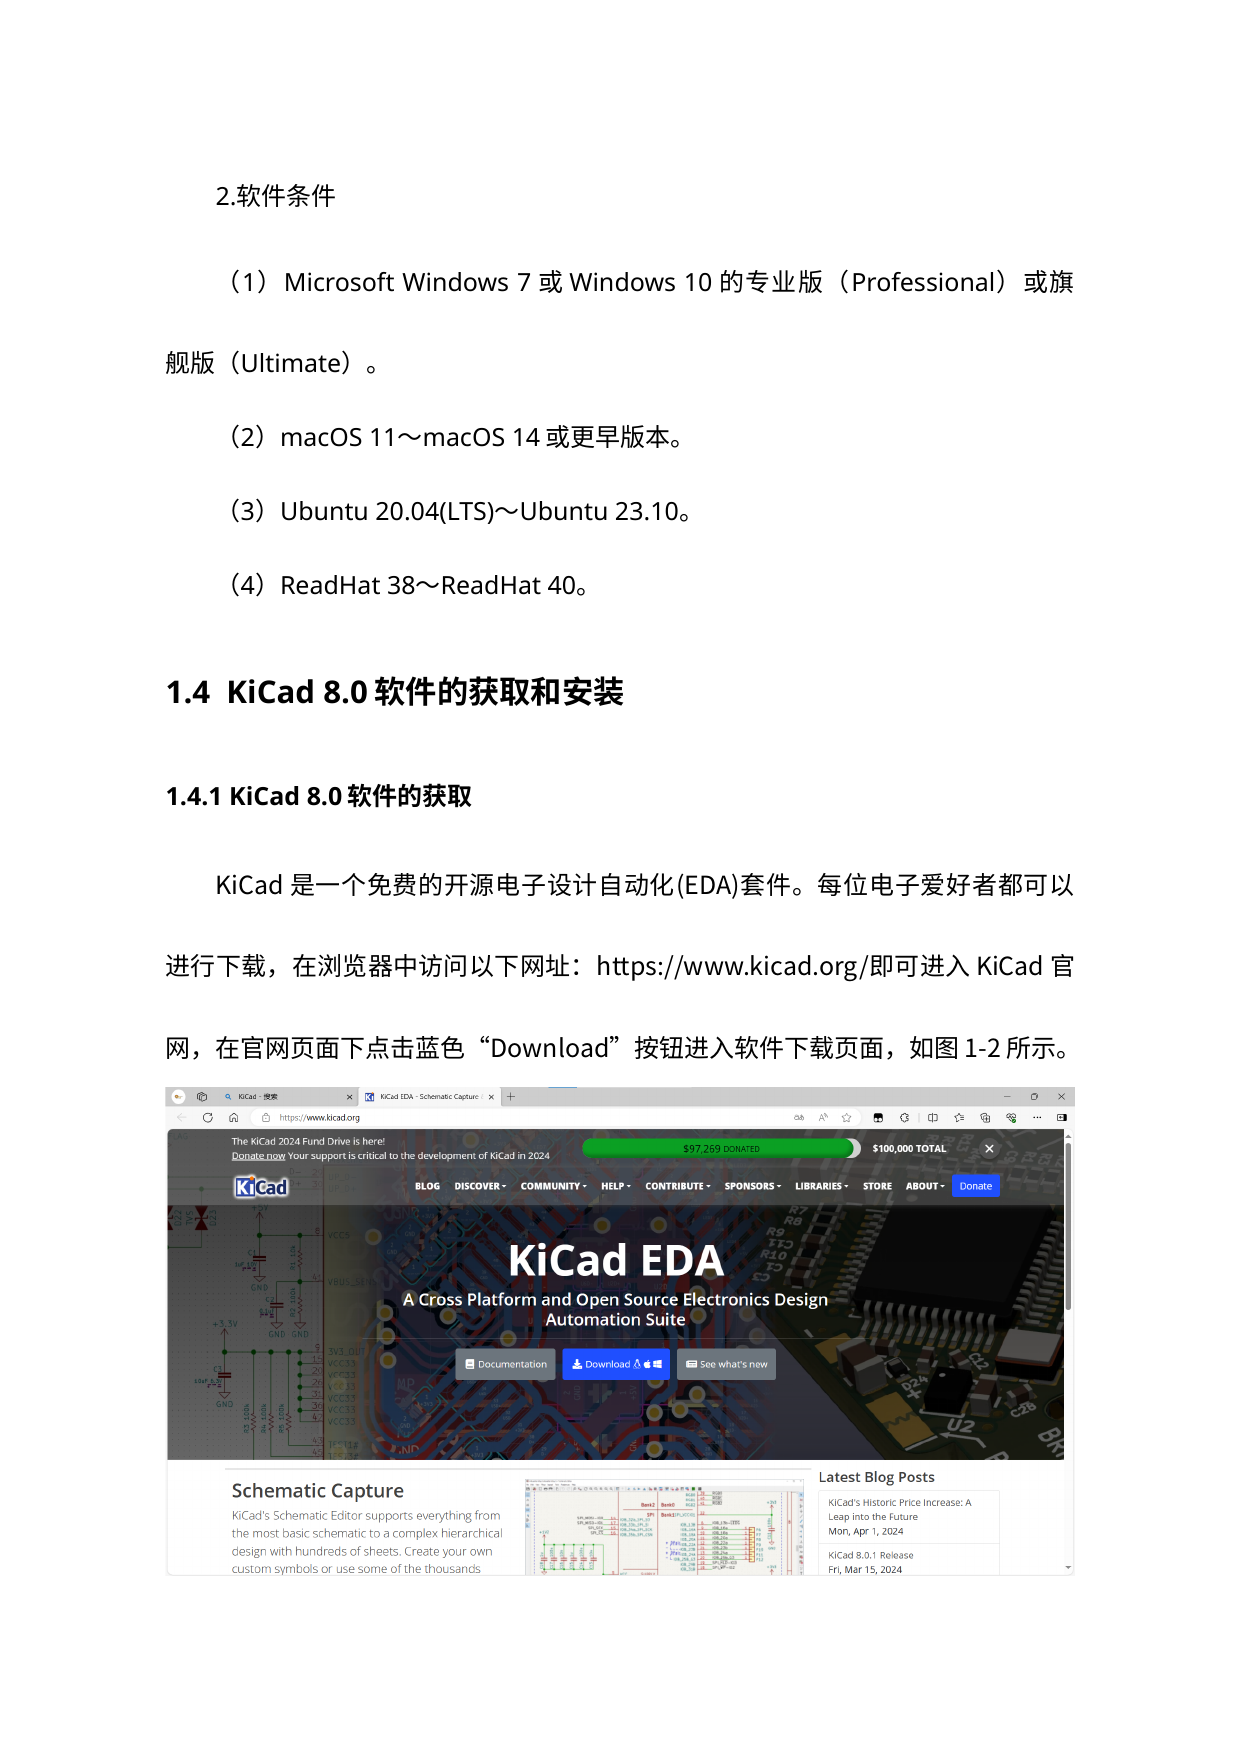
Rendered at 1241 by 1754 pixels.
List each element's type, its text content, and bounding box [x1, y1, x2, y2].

subtitle 2.软件条件 [165, 162, 1075, 227]
text （4）ReadHat 38～ReadHat 40。 [165, 551, 1075, 616]
text KiCad是一个免费的开源电子设计自动化(EDA)套件。每位电子爱好者都可以进行下载，在浏览器中访问以下网址：https://www.kicad.org/即可进入KiCad官网，在官网页面下点击蓝色“Download”按钮进入软件下载页面，如图1-2所示。 [165, 851, 1075, 1079]
text （3）Ubuntu 20.04(LTS)～Ubuntu 23.10。 [165, 477, 1075, 542]
text （2）macOS 11～macOS 14或更早版本。 [165, 403, 1075, 468]
picture [165, 1087, 1075, 1576]
subtitle 1.4.1 KiCad 8.0软件的获取 [165, 762, 1075, 827]
subtitle 1.4 KiCad 8.0软件的获取和安装 [165, 658, 1075, 723]
text （1）Microsoft Windows 7或Windows 10的专业版（Professional）或旗舰版（Ultimate）。 [165, 248, 1075, 394]
